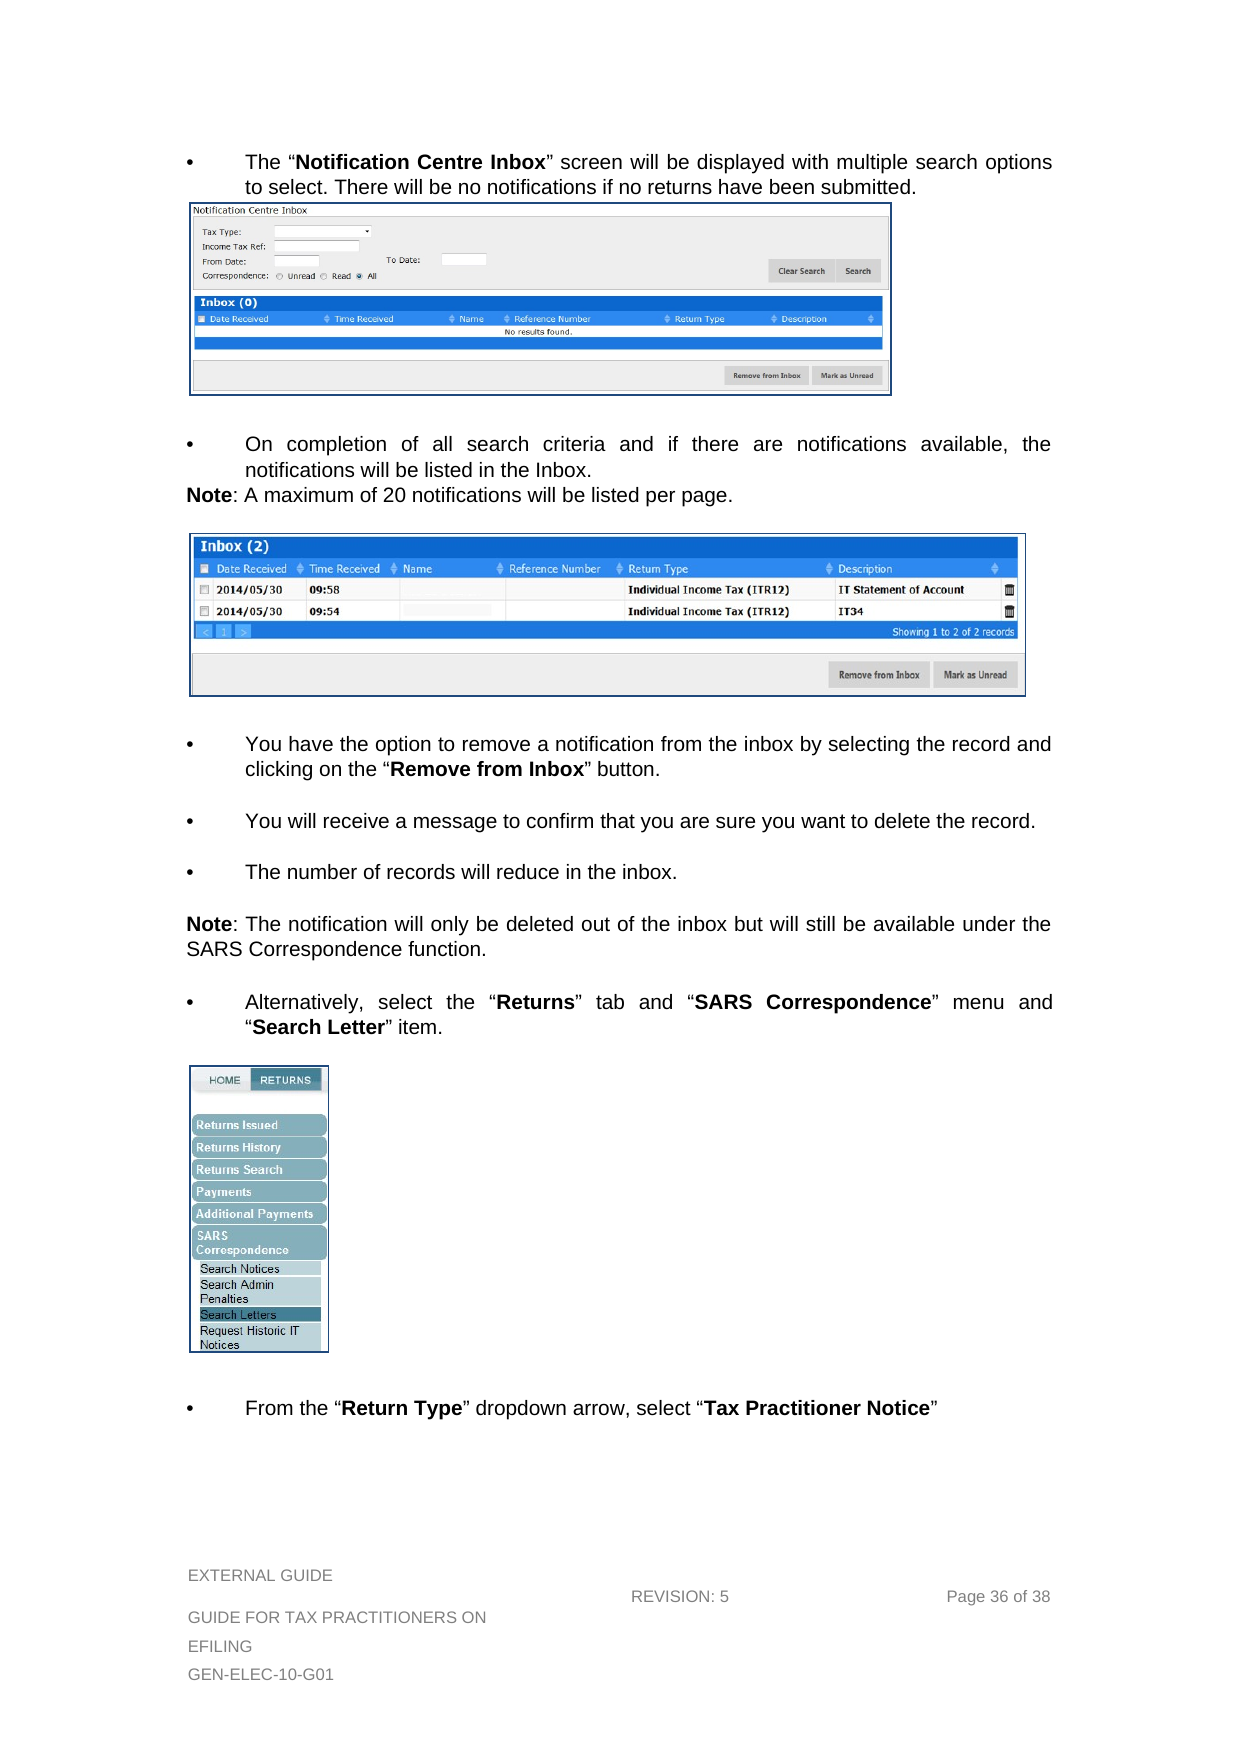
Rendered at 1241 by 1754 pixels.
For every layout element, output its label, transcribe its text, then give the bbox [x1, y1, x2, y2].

picture [191, 534, 1025, 695]
list The “Notification Centre Inbox” screen will be displayed with multiple search options to select. There will be no notifications if no returns have been submitted. [186, 150, 1053, 199]
list From the “Return Type” dropdown arrow, select “Tax Practitioner Notice” [186, 1396, 1053, 1420]
list You have the option to remove a notification from the inbox by selecting the record and clicking on the “Remove from Inbox” button. [186, 732, 1053, 781]
list You will receive a message to confirm that you are sure you want to delete the record. [186, 808, 1053, 832]
list The number of records will reduce in the inbox. [186, 860, 1053, 884]
list Alternatively, select the “Returns” tab and “SARS Correspondence” menu and “Search Letter” item. [186, 990, 1053, 1039]
text Note: A maximum of 20 notifications will be listed per page. [186, 483, 1053, 507]
picture [191, 1067, 328, 1351]
list On completion of all search criteria and if there are notifications available, the notifications will be listed in the Inbox. [186, 432, 1053, 481]
picture [191, 204, 890, 394]
text Note: The notification will only be deleted out of the inbox but will still be available under the SARS Correspondence function. [186, 911, 1053, 961]
